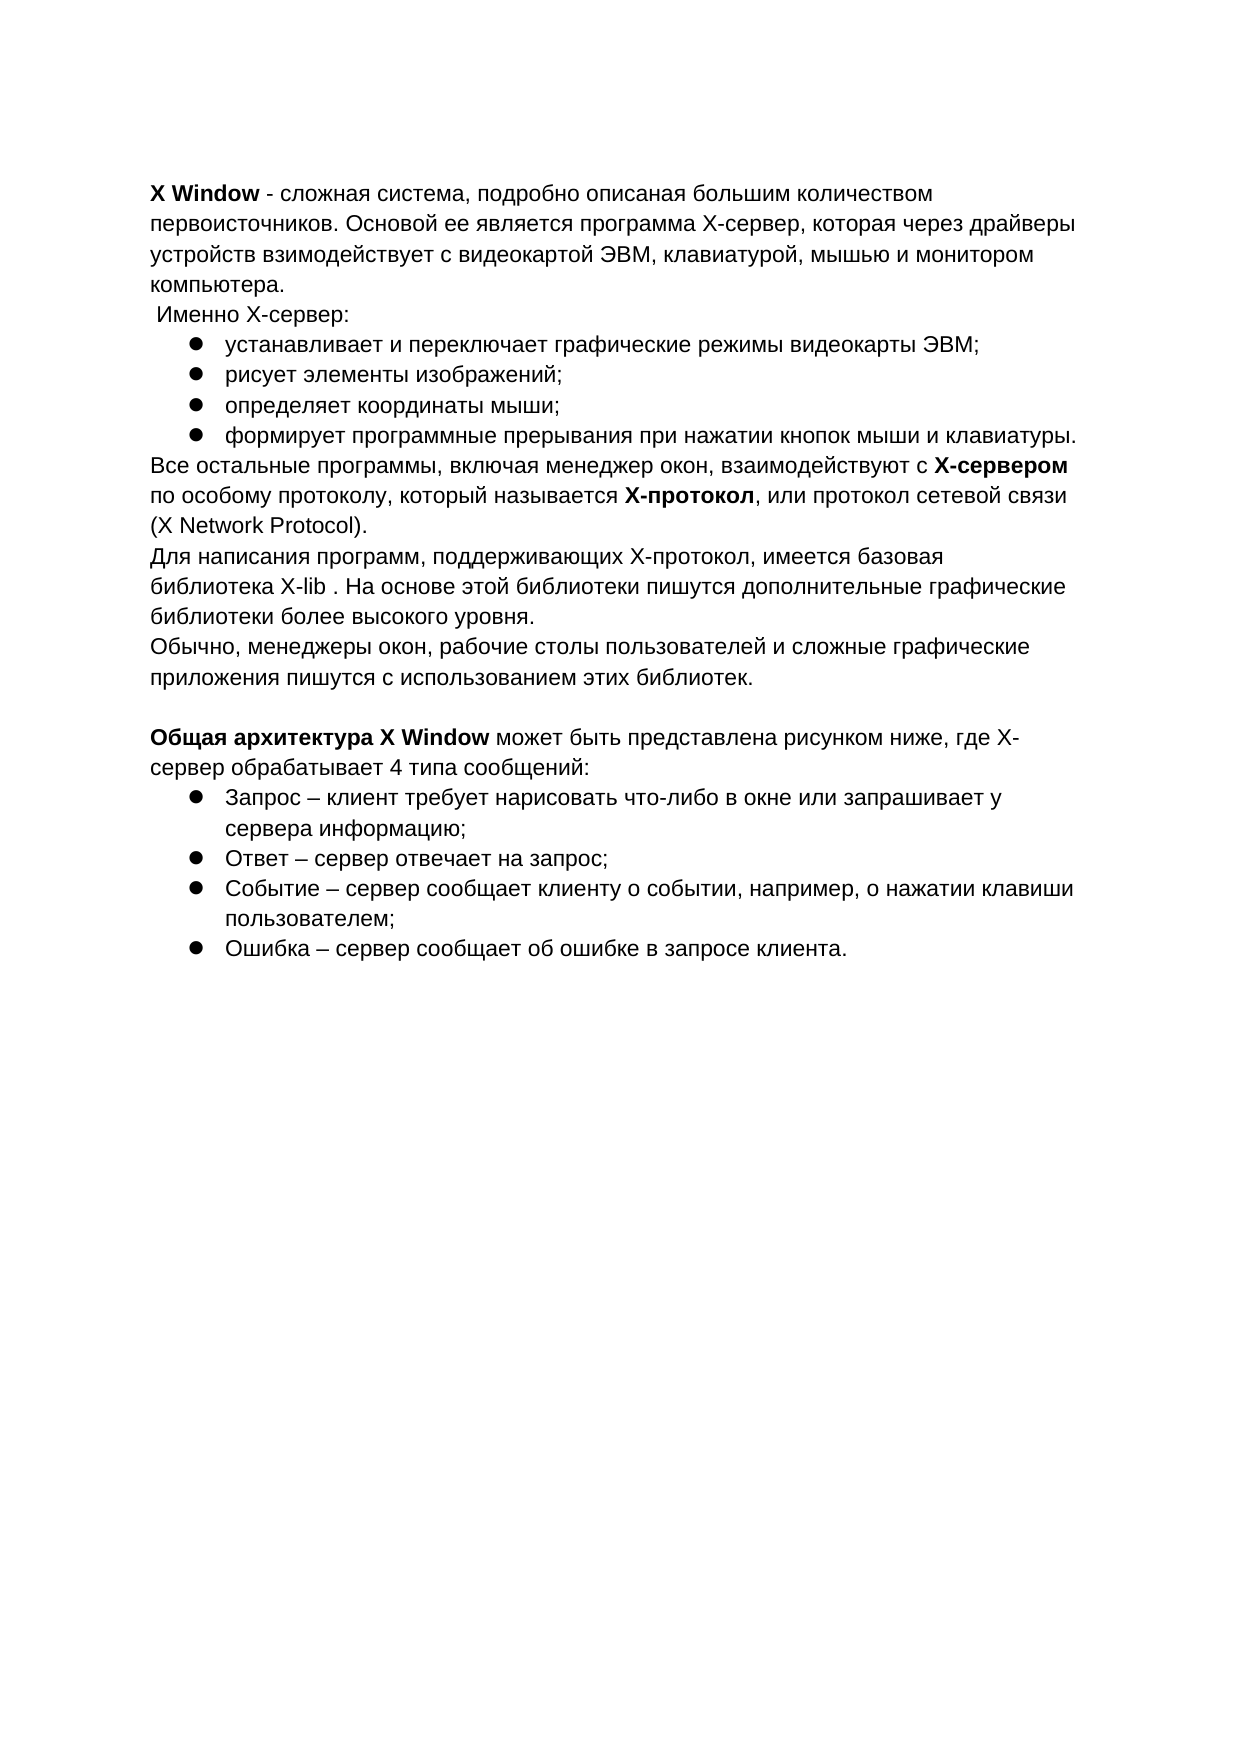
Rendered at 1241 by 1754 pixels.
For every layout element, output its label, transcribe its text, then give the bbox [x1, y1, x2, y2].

text Именно Х-сервер: [150, 301, 1090, 327]
list Ответ – сервер отвечает на запрос; [187, 845, 1090, 871]
text библиотека X-lib . На основе этой библиотеки пишутся дополнительные графические библиотеки более высокого уровня. [150, 573, 1090, 629]
text Все остальные программы, включая менеджер окон, взаимодействуют с Х-сервером по особому протоколу, который называется X-протокол, или протокол сетевой связи (X Network Protocol). [150, 452, 1090, 539]
text Общая архитектура X Window может быть представлена рисунком ниже, где Х-сервер обрабатывает 4 типа сообщений: [150, 724, 1090, 781]
list Событие – сервер сообщает клиенту о событии, например, о нажатии клавиши пользователем; [187, 875, 1090, 932]
text Для написания программ, поддерживающих Х-протокол, имеется базовая [150, 543, 1090, 569]
list определяет координаты мыши; [187, 392, 1090, 418]
list формирует программные прерывания при нажатии кнопок мыши и клавиатуры. [187, 422, 1090, 448]
list Ошибка – сервер сообщает об ошибке в запросе клиента. [187, 935, 1090, 962]
text Обычно, менеджеры окон, рабочие столы пользователей и сложные графические приложения пишутся с использованием этих библиотек. [150, 633, 1090, 690]
text X Window - сложная система, подробно описаная большим количеством первоисточников. Основой ее является программа X-сервер, которая через драйверы устройств взимодействует с видеокартой ЭВМ, клавиатурой, мышью и монитором компьютера. [150, 180, 1090, 297]
list устанавливает и переключает графические режимы видеокарты ЭВМ; [187, 331, 1090, 358]
list Запрос – клиент требует нарисовать что-либо в окне или запрашивает у сервера информацию; [187, 784, 1090, 841]
list рисует элементы изображений; [187, 361, 1090, 388]
